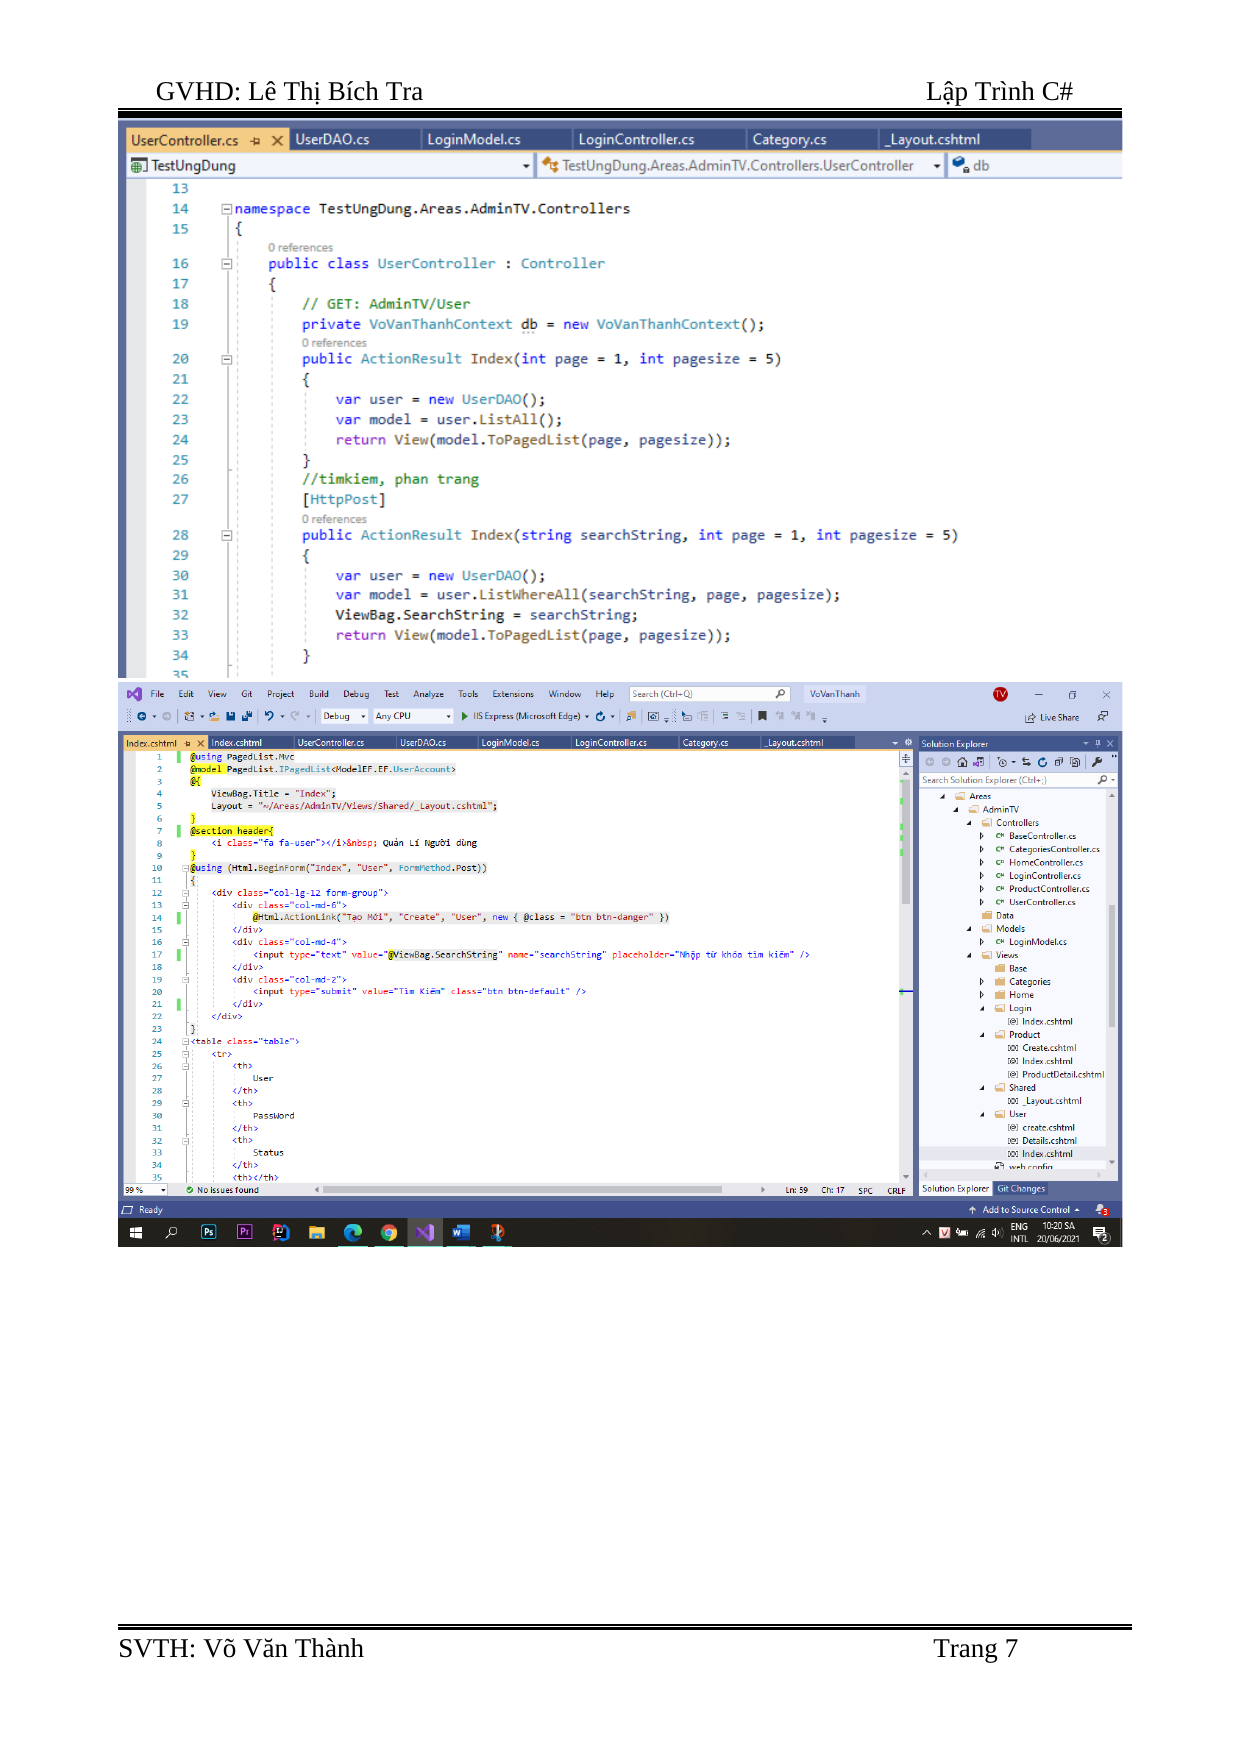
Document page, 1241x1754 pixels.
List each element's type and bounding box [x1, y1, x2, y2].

picture [118, 682, 1123, 1247]
picture [118, 117, 1123, 678]
